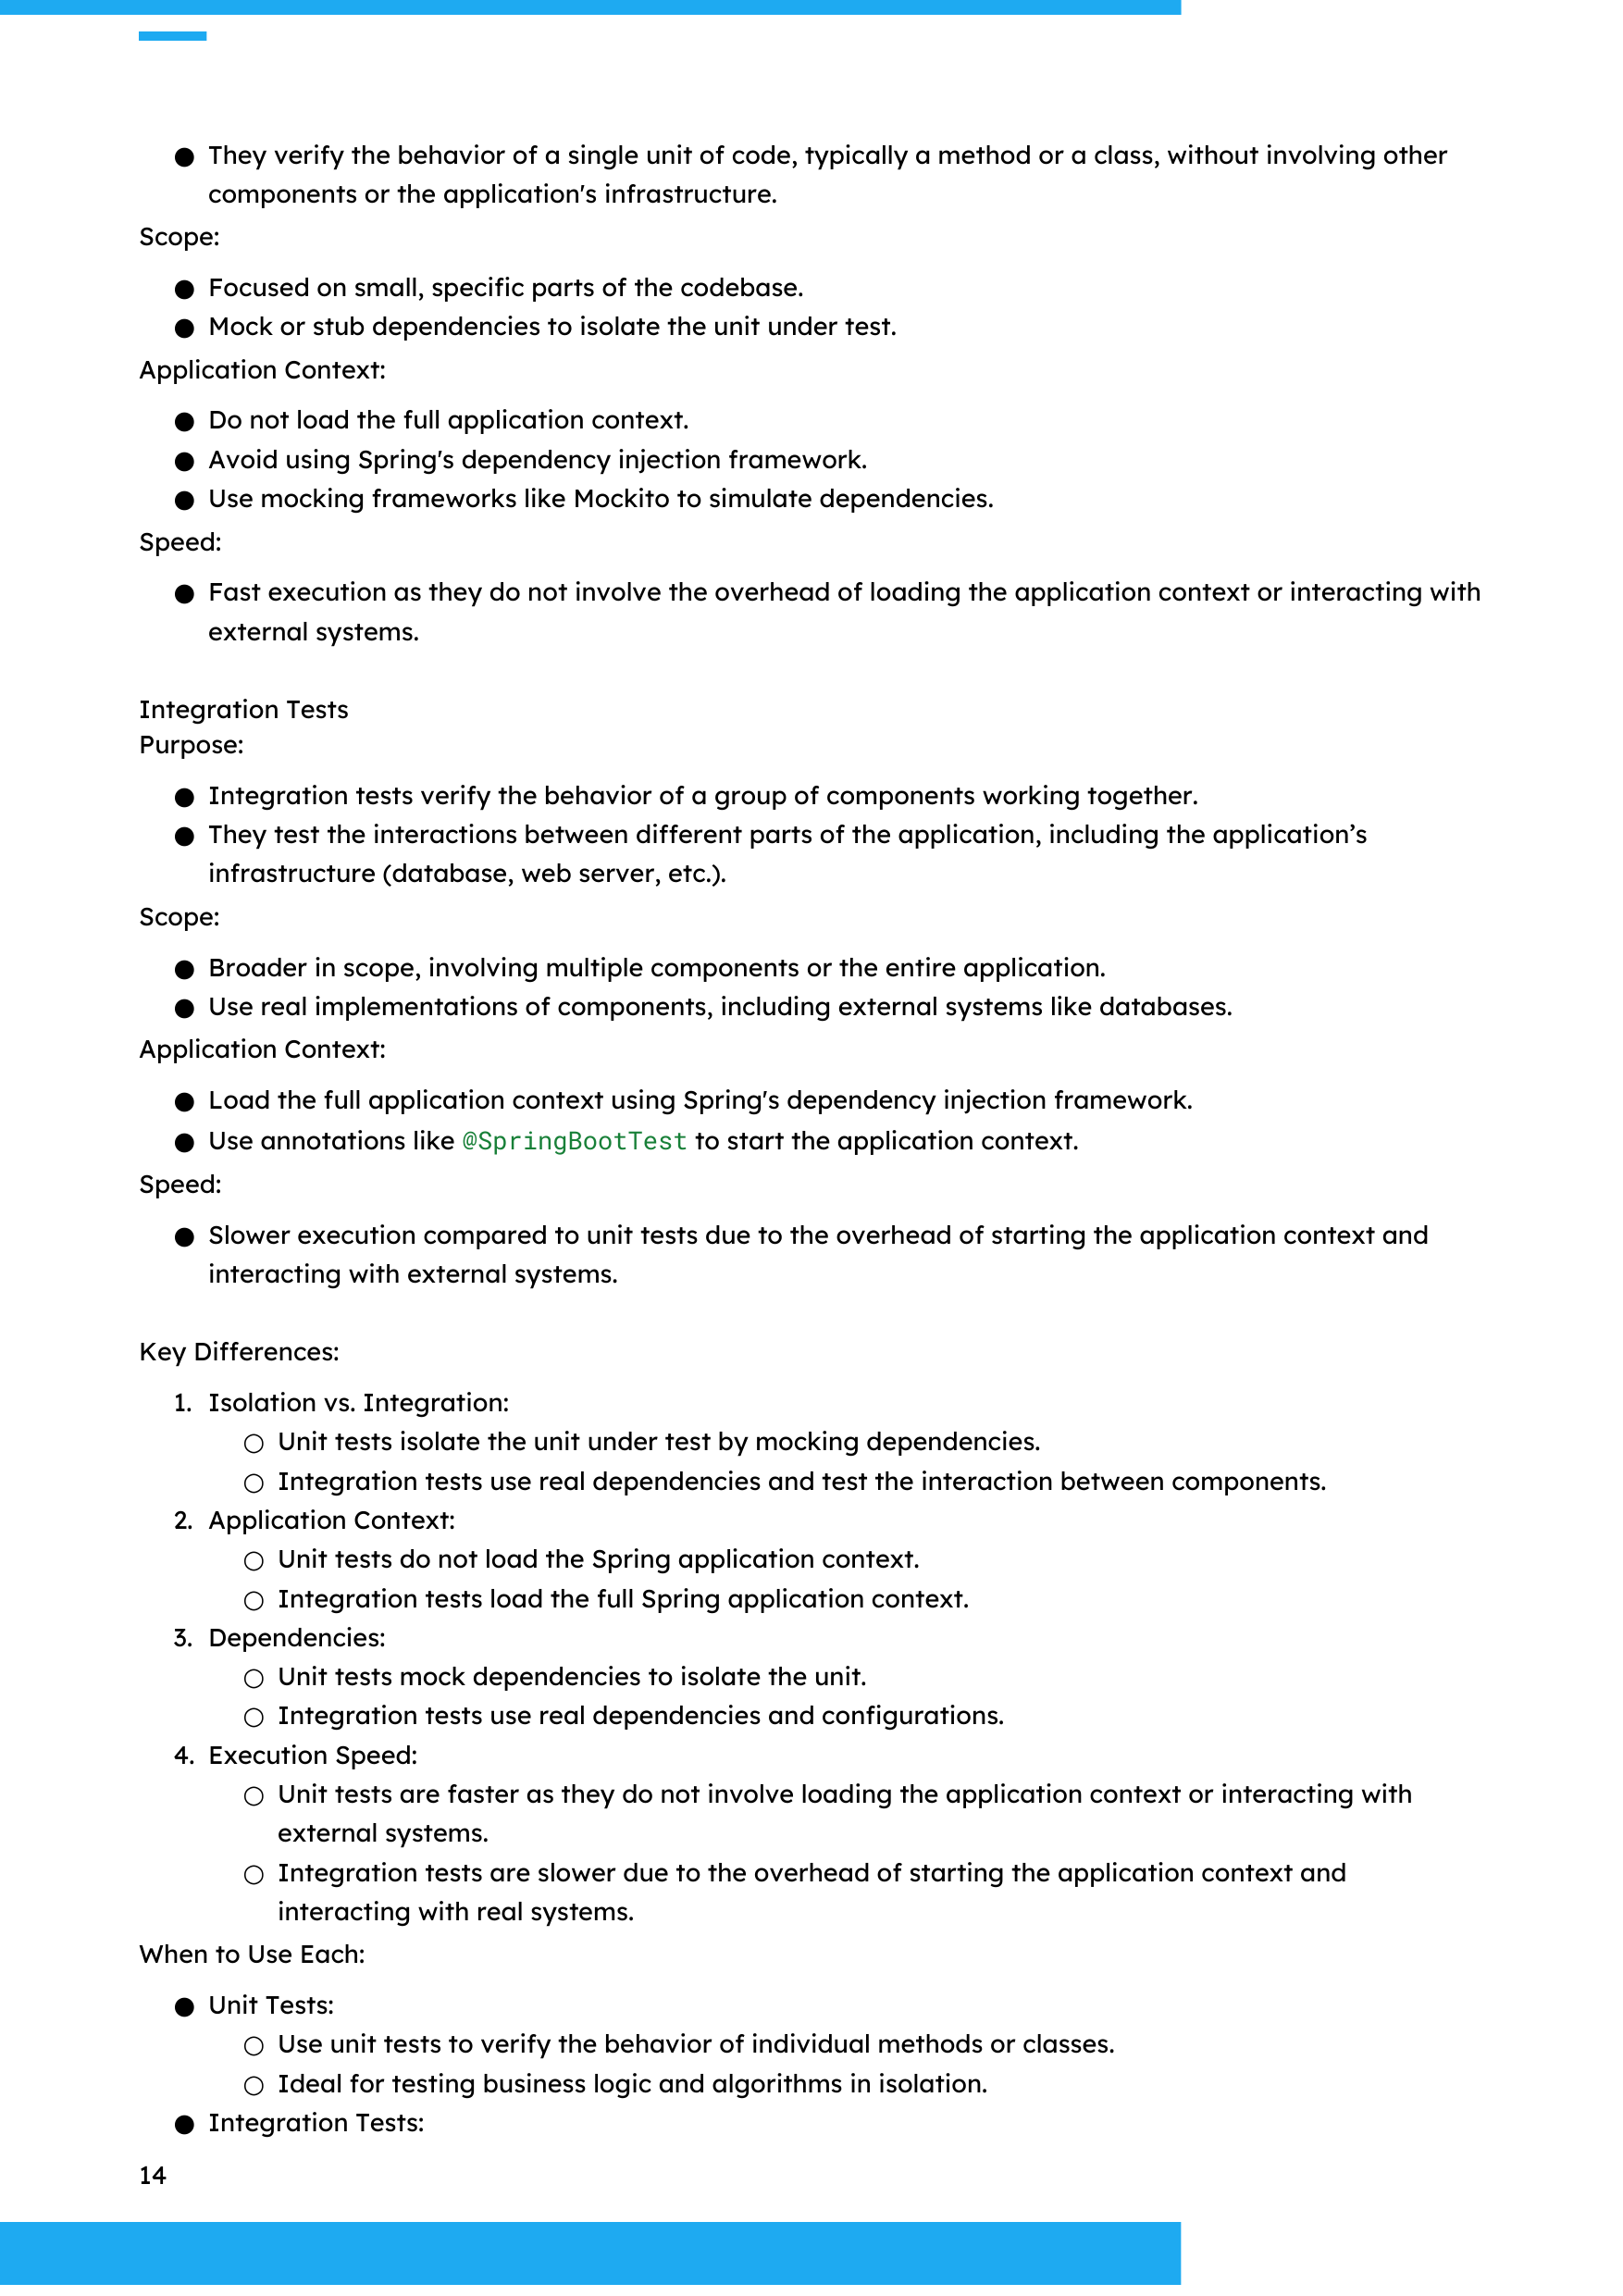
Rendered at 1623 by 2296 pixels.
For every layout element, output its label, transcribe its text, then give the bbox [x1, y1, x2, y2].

list Application Context: [173, 1504, 1484, 1535]
text When to Use Each: [139, 1939, 1484, 1969]
list Unit tests isolate the unit under test by mocking dependencies. [242, 1426, 1484, 1457]
picture [139, 31, 207, 41]
list They verify the behavior of a single unit of code, typically a method or a class, without involving other components or the application's infrastructure. [173, 139, 1484, 209]
list Focused on small, specific parts of the codebase. [173, 271, 1484, 303]
list Ideal for testing business logic and algorithms in isolation. [242, 2067, 1484, 2099]
text Integration Tests [139, 693, 1484, 725]
text Speed: [139, 1168, 1484, 1199]
text Scope: [139, 900, 1484, 932]
list Integration tests verify the behavior of a group of components working together. [173, 779, 1484, 811]
text Application Context: [139, 1034, 1484, 1064]
text Scope: [139, 221, 1484, 253]
list They test the interactions between different parts of the application, including the application’s infrastructure (database, web server, etc.). [173, 818, 1484, 889]
list Unit tests do not load the Spring application context. [242, 1544, 1484, 1574]
list Use unit tests to verify the behavior of individual methods or classes. [242, 2029, 1484, 2060]
list Slower execution compared to unit tests due to the overhead of starting the application context and interacting with external systems. [173, 1219, 1484, 1289]
list Use annotations like @SpringBootTest to start the application context. [173, 1123, 1484, 1156]
list Isolation vs. Integration: [173, 1386, 1484, 1418]
list Unit tests are faster as they do not involve loading the application context or interacting with external systems. [242, 1778, 1484, 1848]
list Broader in scope, involving multiple components or the entire application. [173, 951, 1484, 983]
text Speed: [139, 526, 1484, 557]
list Integration Tests: [173, 2106, 1484, 2138]
text Purpose: [139, 728, 1484, 760]
list Execution Speed: [173, 1739, 1484, 1770]
list Dependencies: [173, 1621, 1484, 1653]
list Avoid using Spring's dependency injection framework. [173, 443, 1484, 475]
list Mock or stub dependencies to isolate the unit under test. [173, 311, 1484, 341]
list Use mocking frameworks like Mockito to simulate dependencies. [173, 482, 1484, 514]
list Integration tests use real dependencies and test the interaction between components. [242, 1465, 1484, 1496]
list Integration tests use real dependencies and configurations. [242, 1700, 1484, 1731]
list Integration tests load the full Spring application context. [242, 1582, 1484, 1614]
list Use real implementations of components, including external systems like databases. [173, 990, 1484, 1022]
list Load the full application context using Spring's dependency injection framework. [173, 1084, 1484, 1115]
text Key Differences: [139, 1336, 1484, 1368]
picture [0, 0, 1182, 15]
list Do not load the full application context. [173, 404, 1484, 436]
text Application Context: [139, 354, 1484, 385]
list Integration tests are slower due to the overhead of starting the application context and interacting with real systems. [242, 1856, 1484, 1927]
picture [0, 2222, 1182, 2285]
list Unit tests mock dependencies to isolate the unit. [242, 1660, 1484, 1692]
list Unit Tests: [173, 1989, 1484, 2020]
list Fast execution as they do not involve the overhead of loading the application context or interacting with external systems. [173, 577, 1484, 647]
